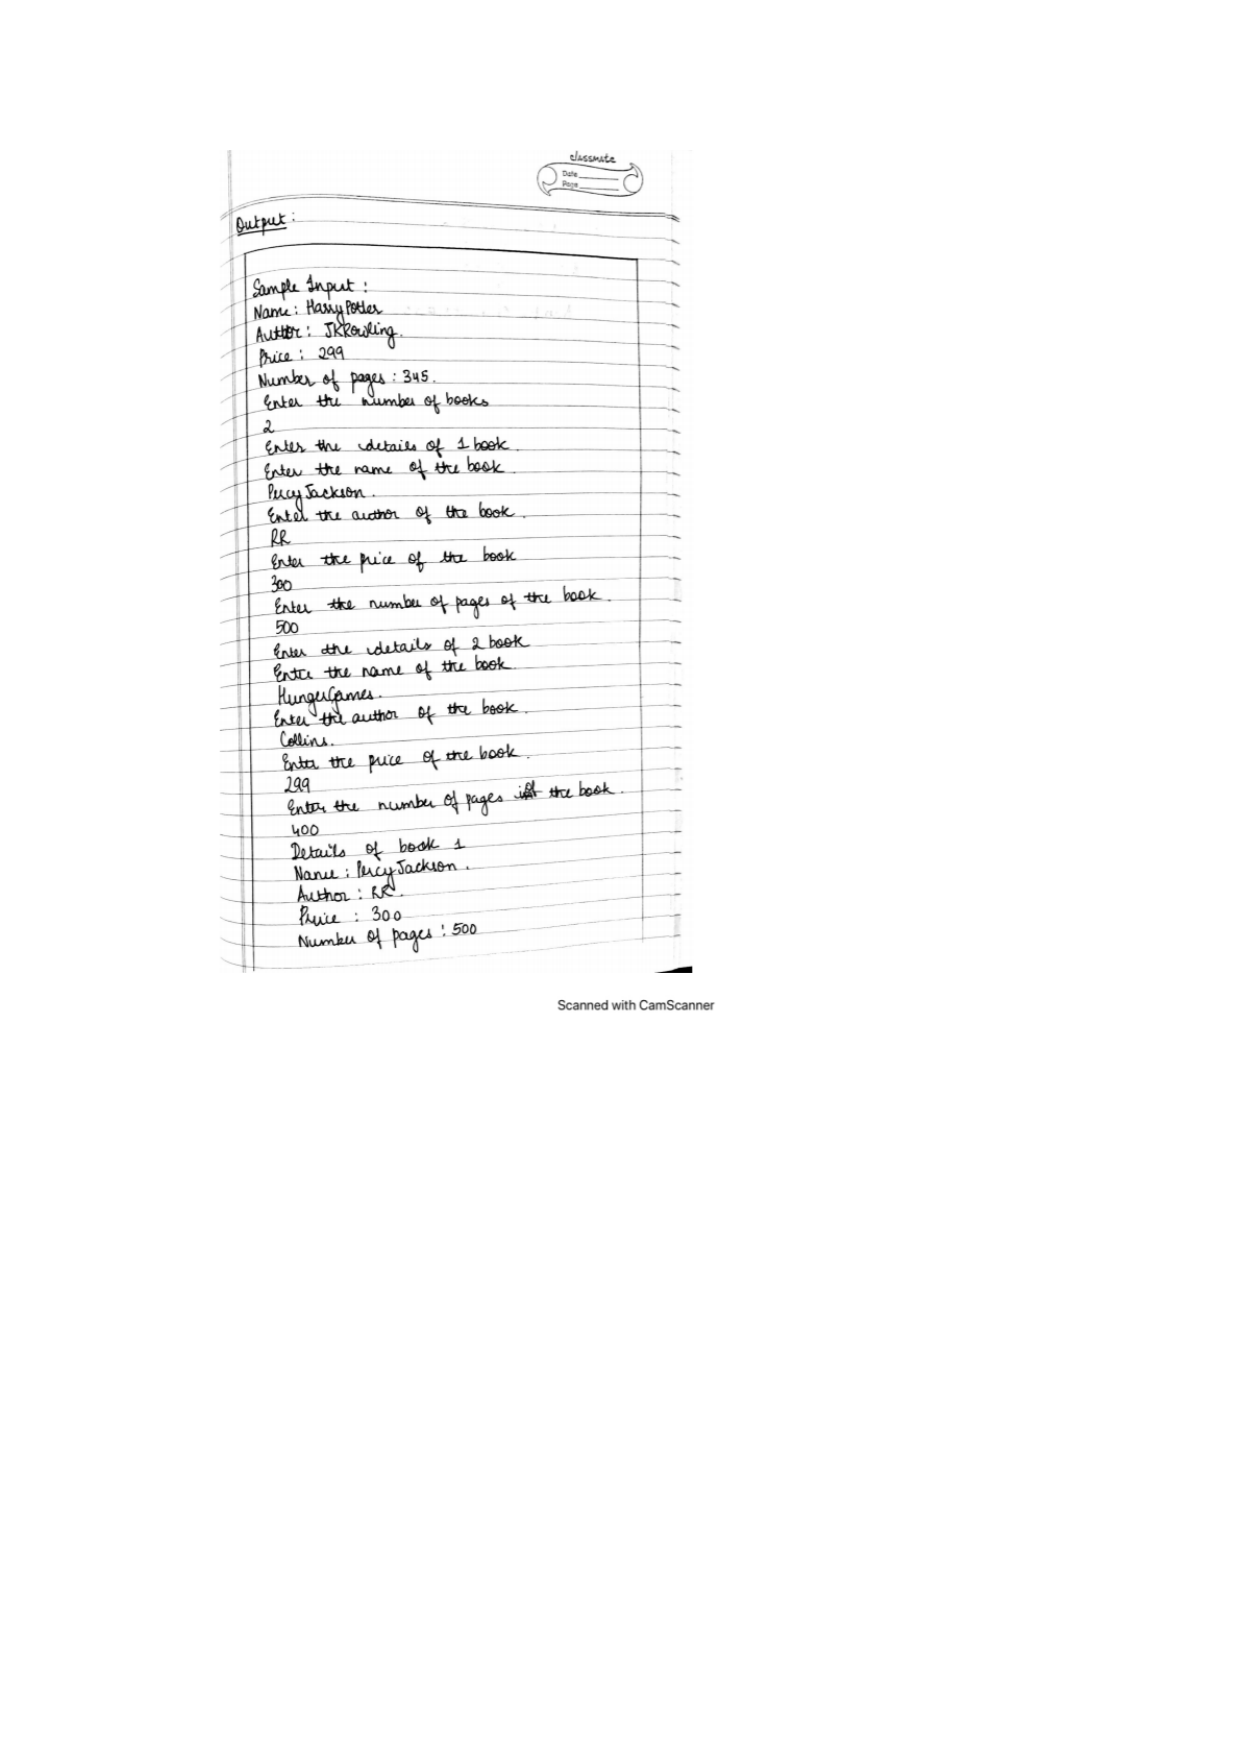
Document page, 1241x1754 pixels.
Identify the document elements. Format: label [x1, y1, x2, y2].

picture [150, 150, 767, 1022]
